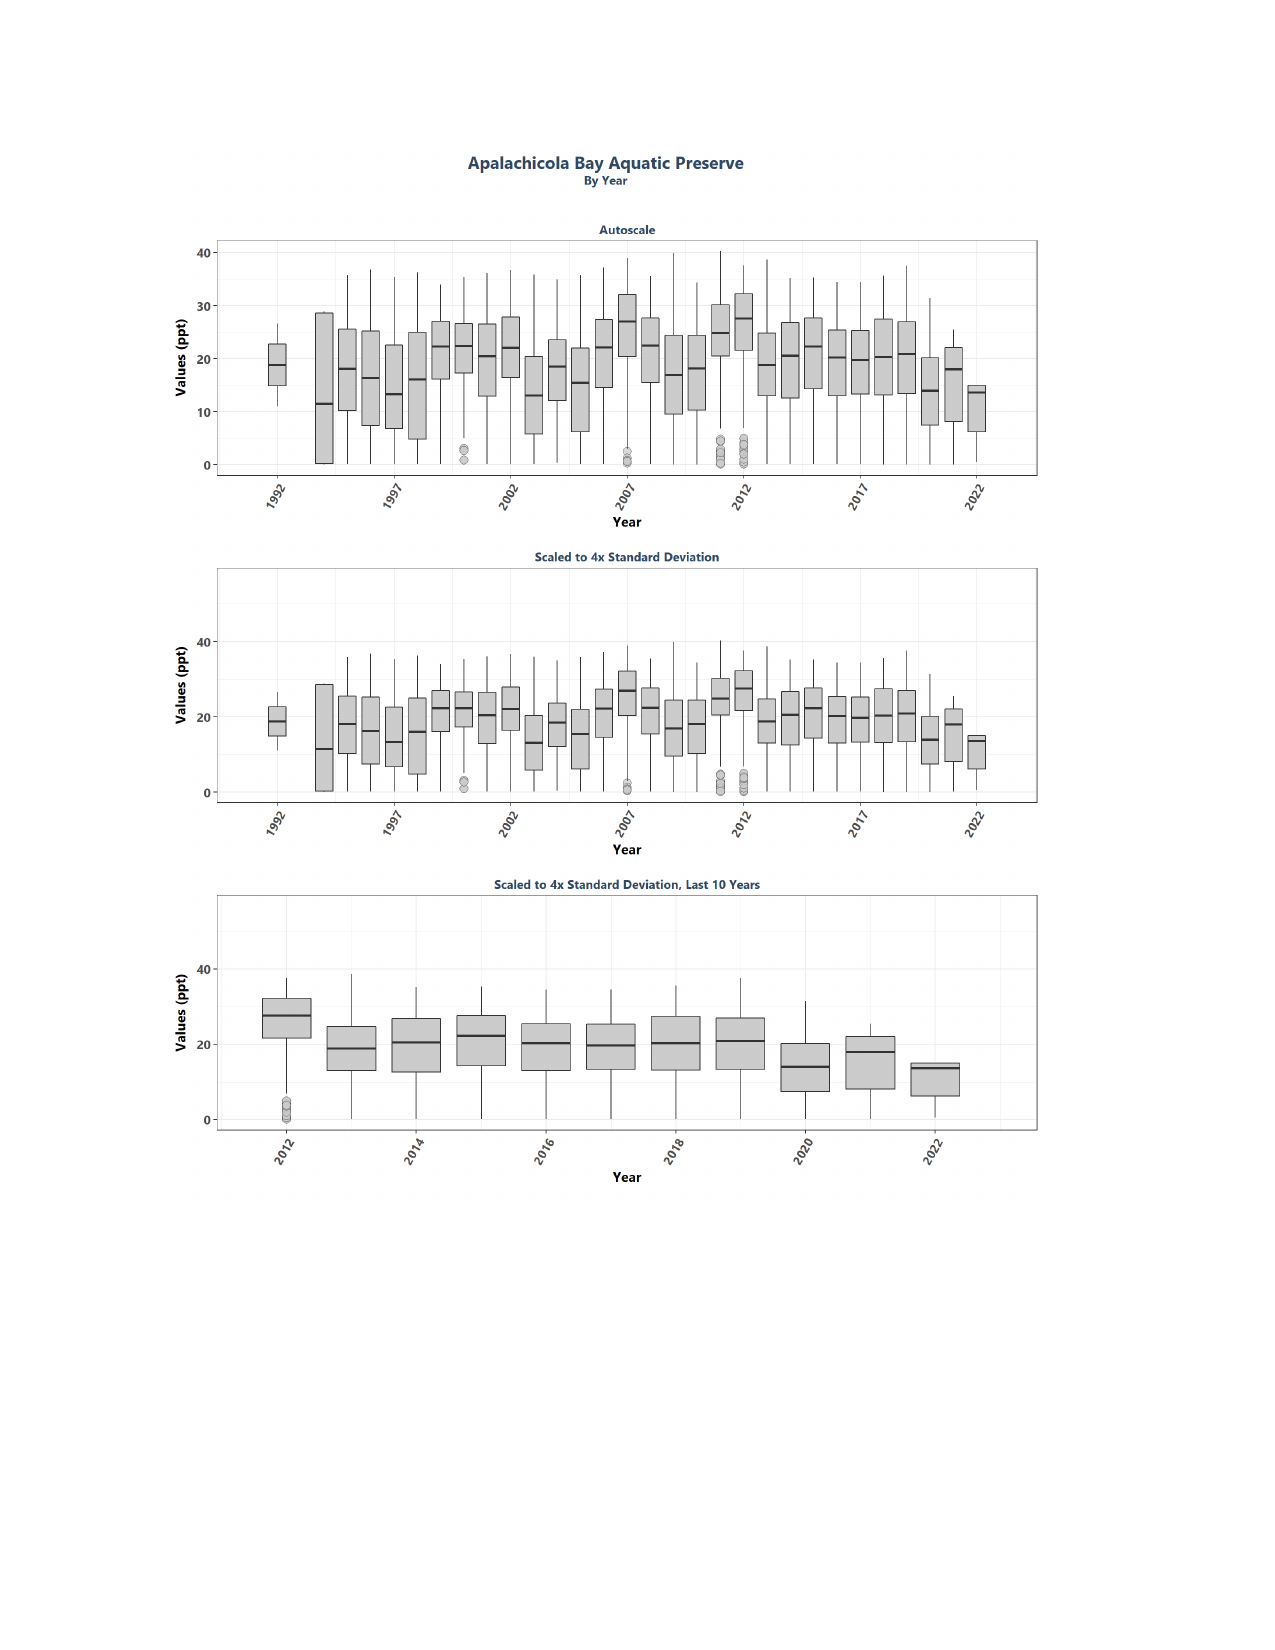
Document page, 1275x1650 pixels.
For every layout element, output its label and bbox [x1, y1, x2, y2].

picture [168, 150, 1044, 1200]
